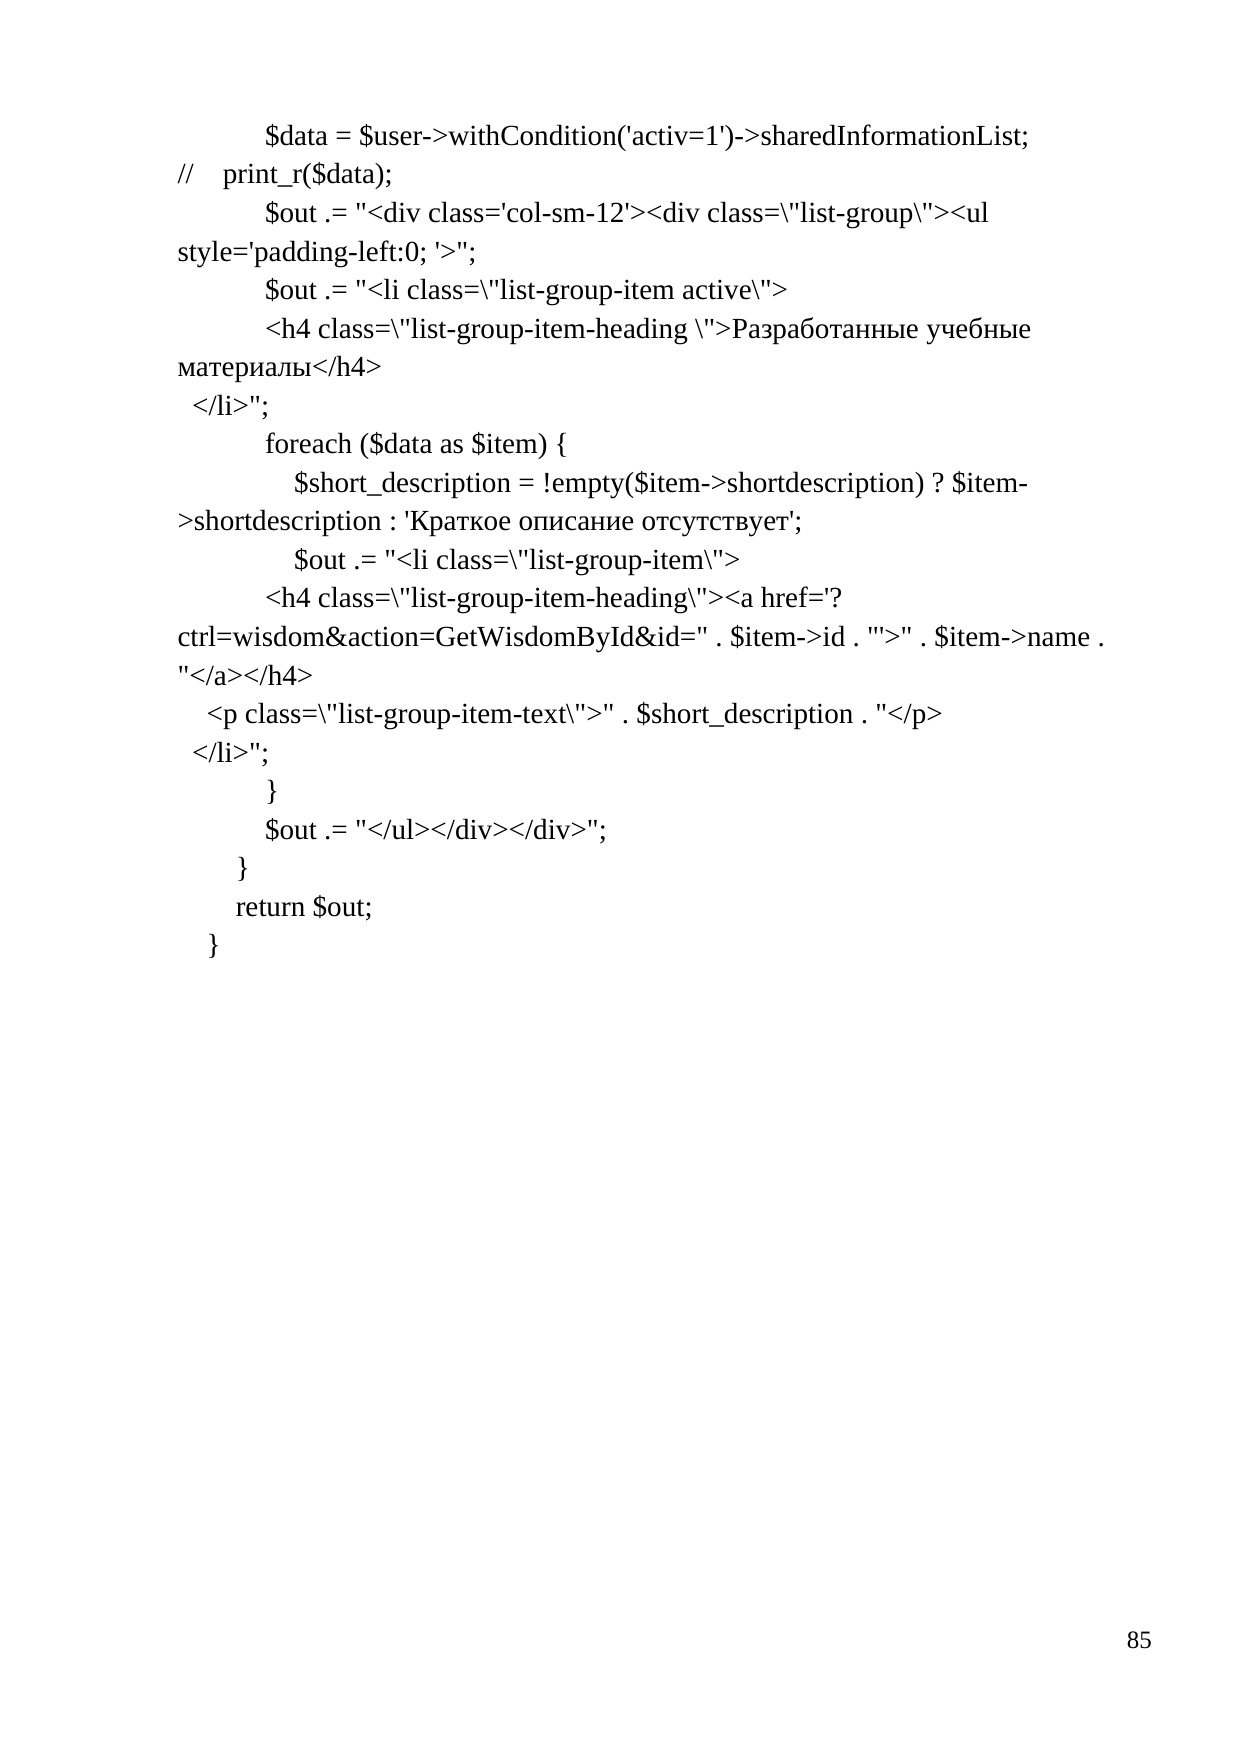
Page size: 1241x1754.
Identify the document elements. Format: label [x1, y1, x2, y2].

text [177, 118, 1152, 961]
